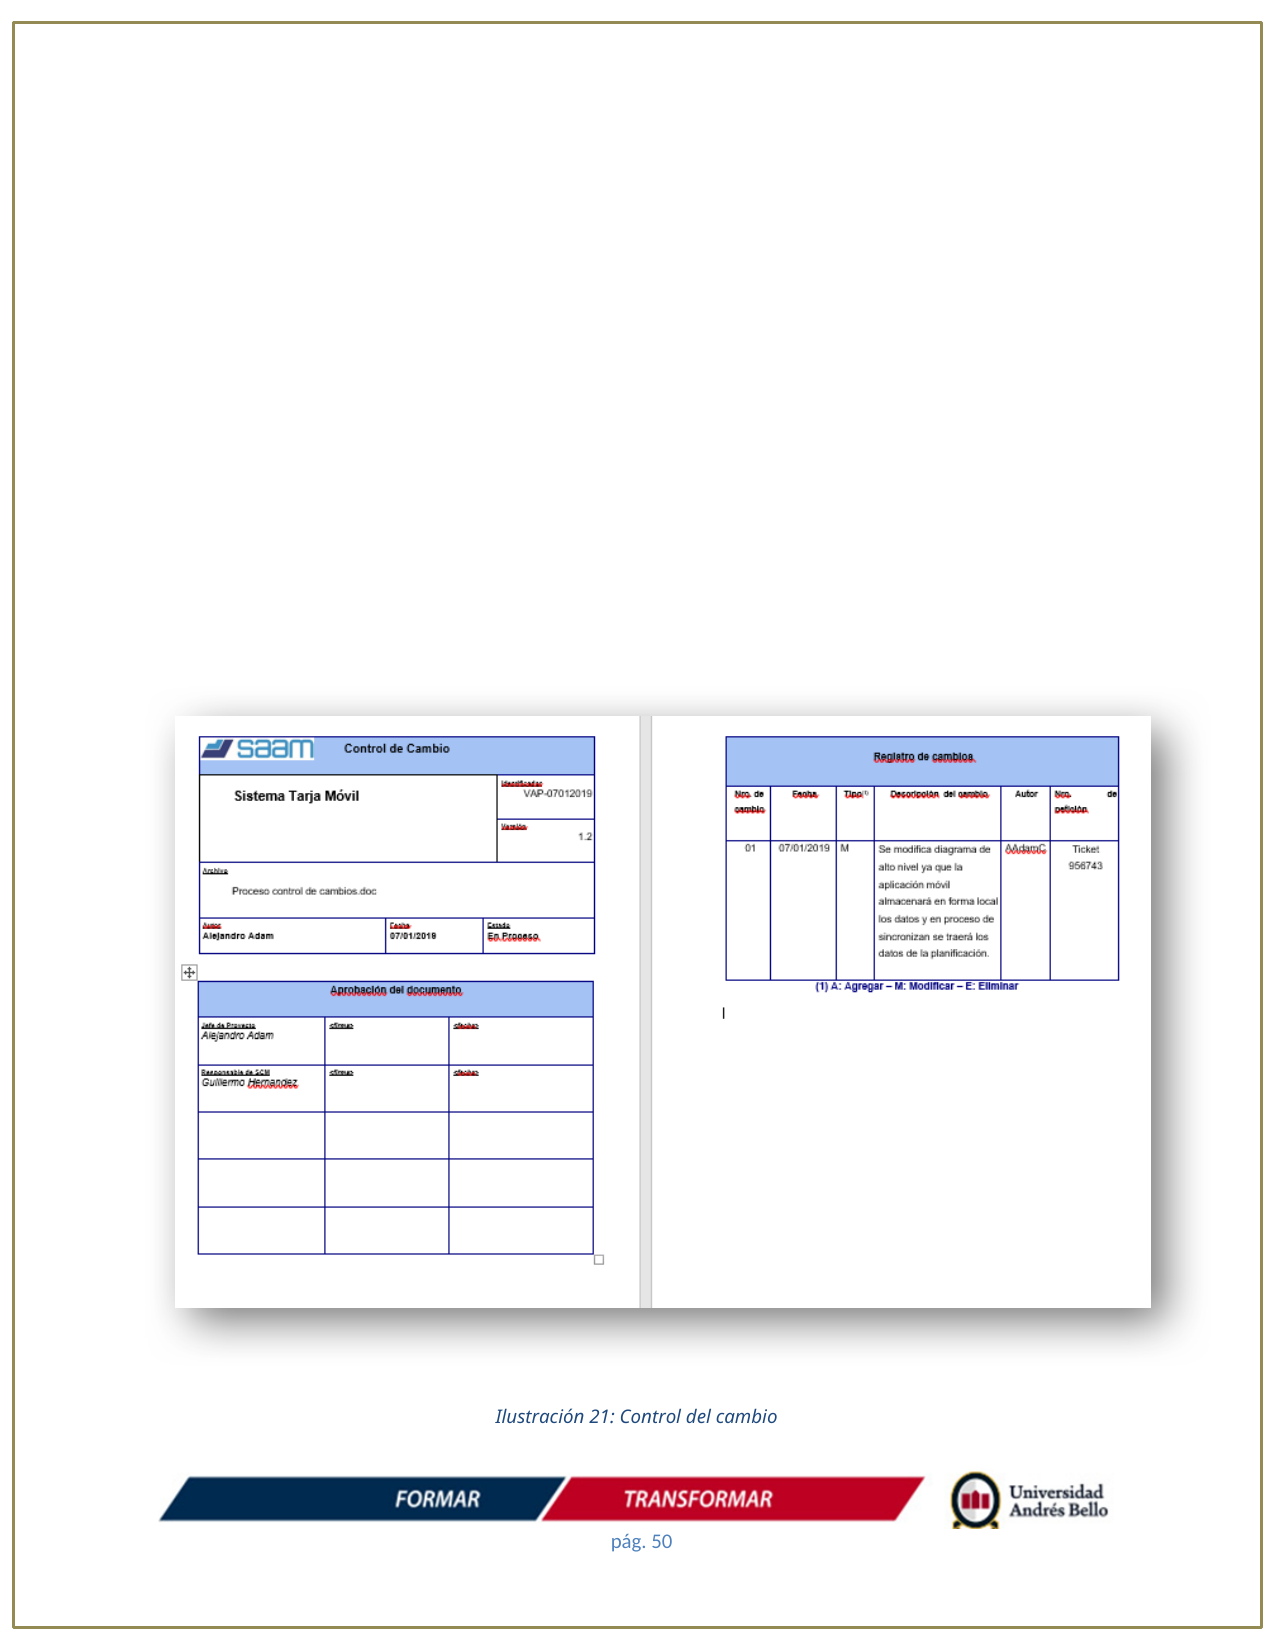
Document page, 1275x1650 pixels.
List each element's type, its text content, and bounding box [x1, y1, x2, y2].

picture [157, 1468, 1133, 1529]
picture [175, 716, 1151, 1308]
